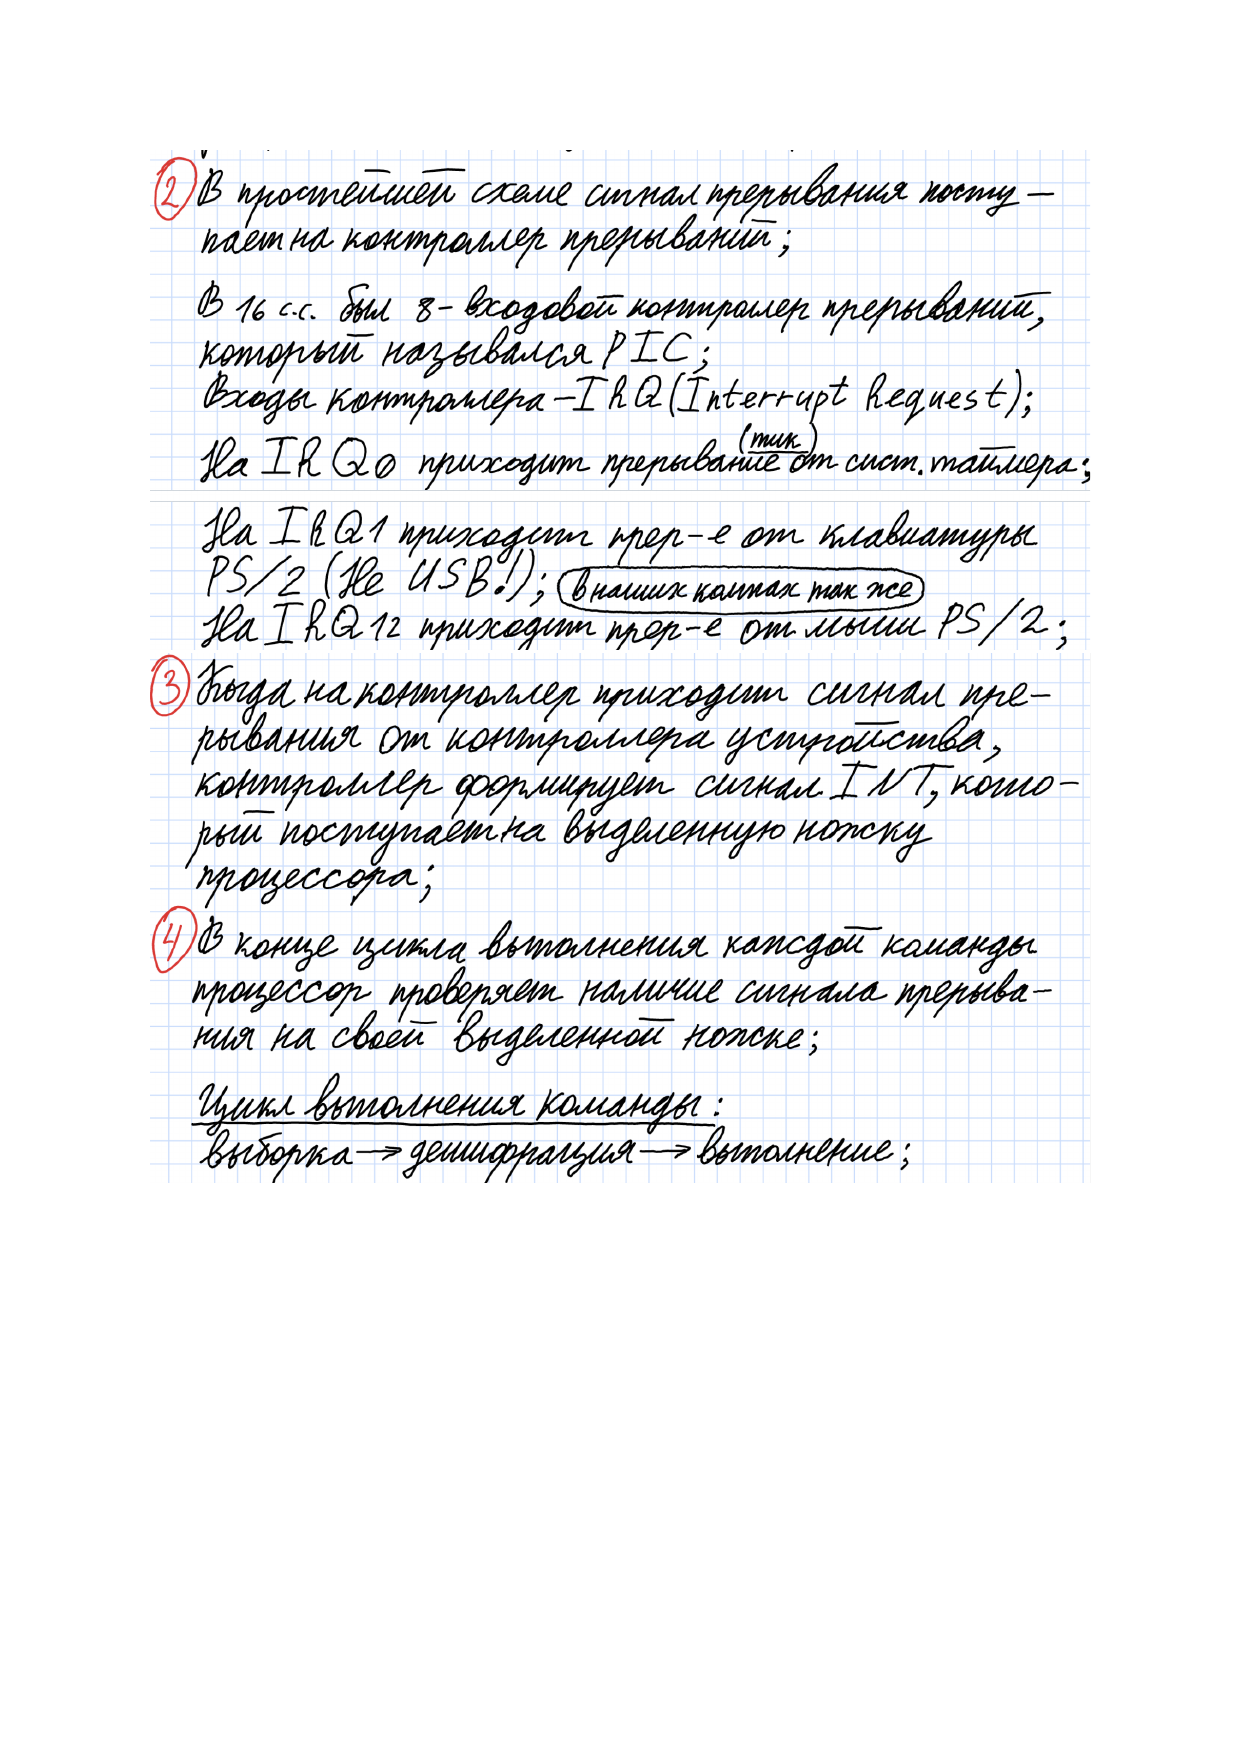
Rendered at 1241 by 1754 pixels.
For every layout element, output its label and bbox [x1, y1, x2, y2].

picture [150, 150, 1091, 650]
picture [150, 653, 1091, 1183]
